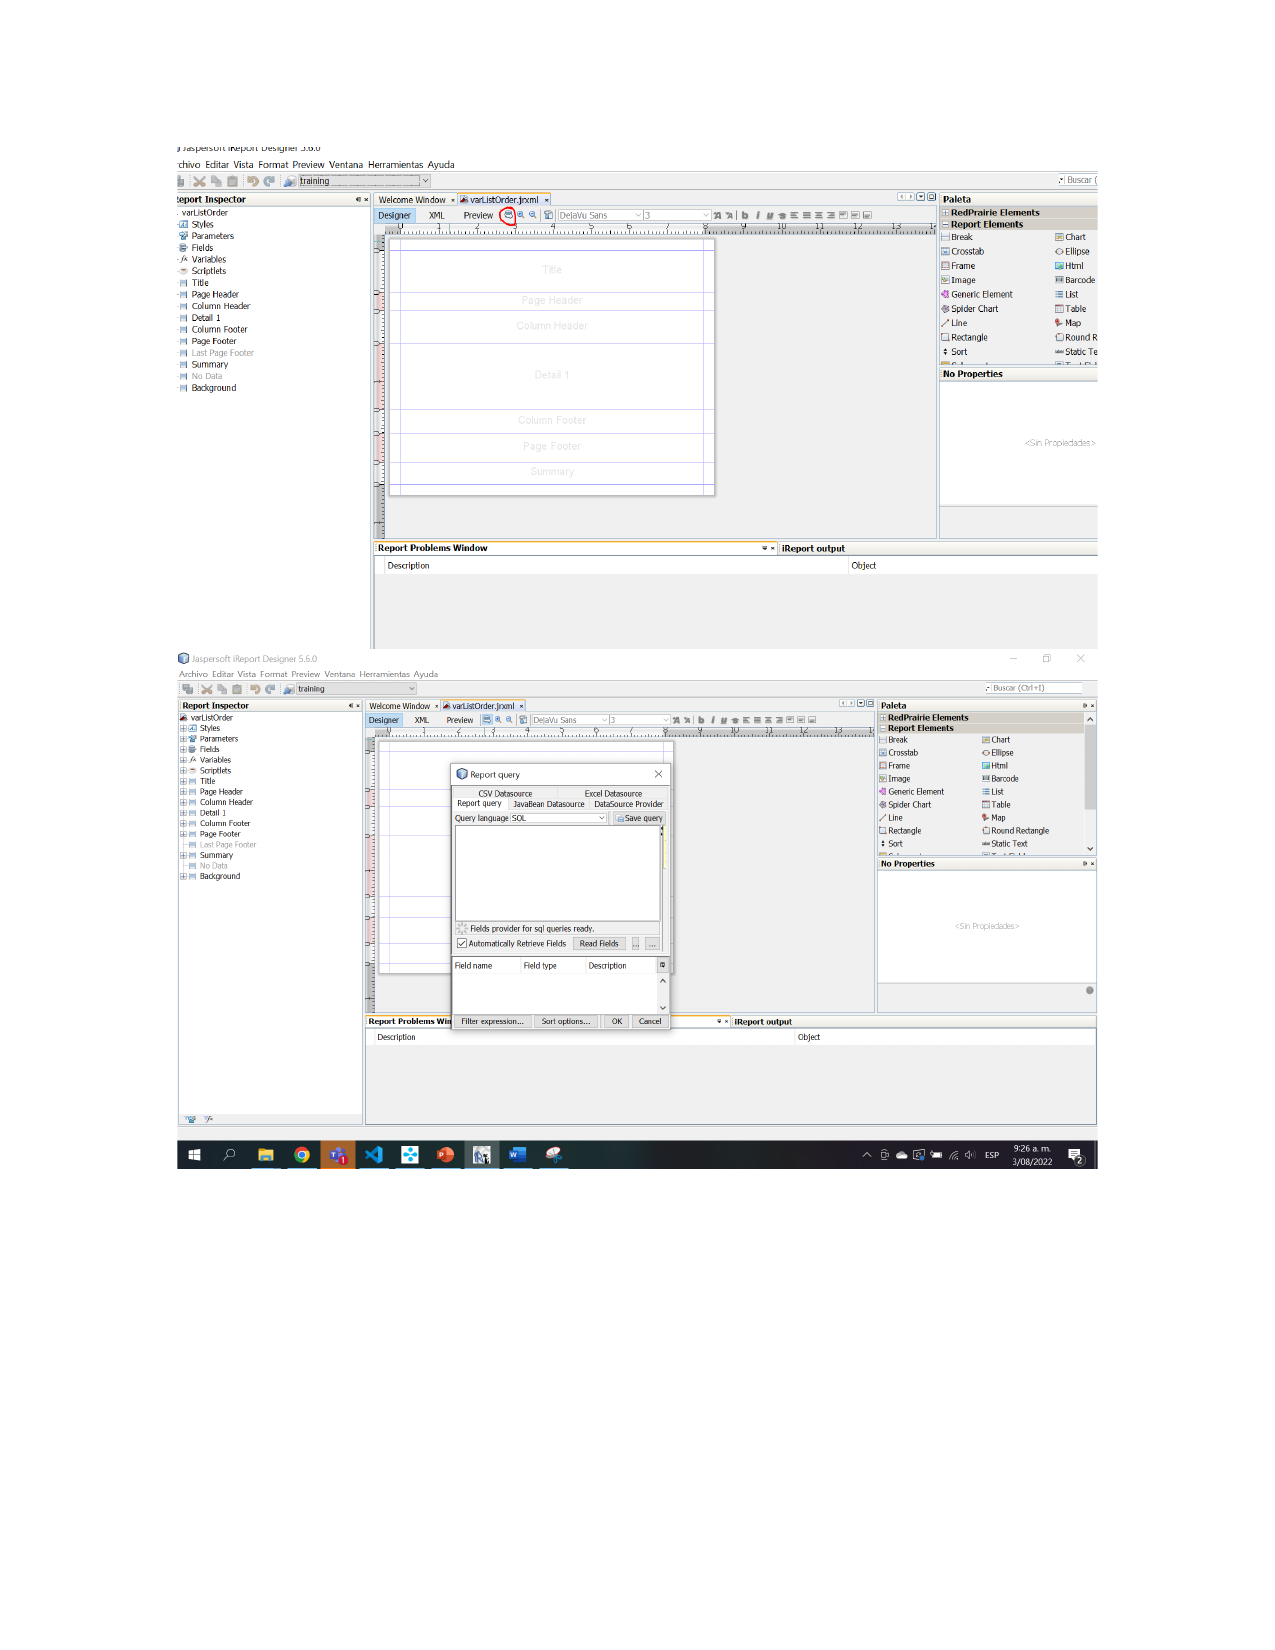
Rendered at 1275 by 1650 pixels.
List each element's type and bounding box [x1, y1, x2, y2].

picture [177, 147, 1098, 649]
picture [177, 650, 1098, 1169]
